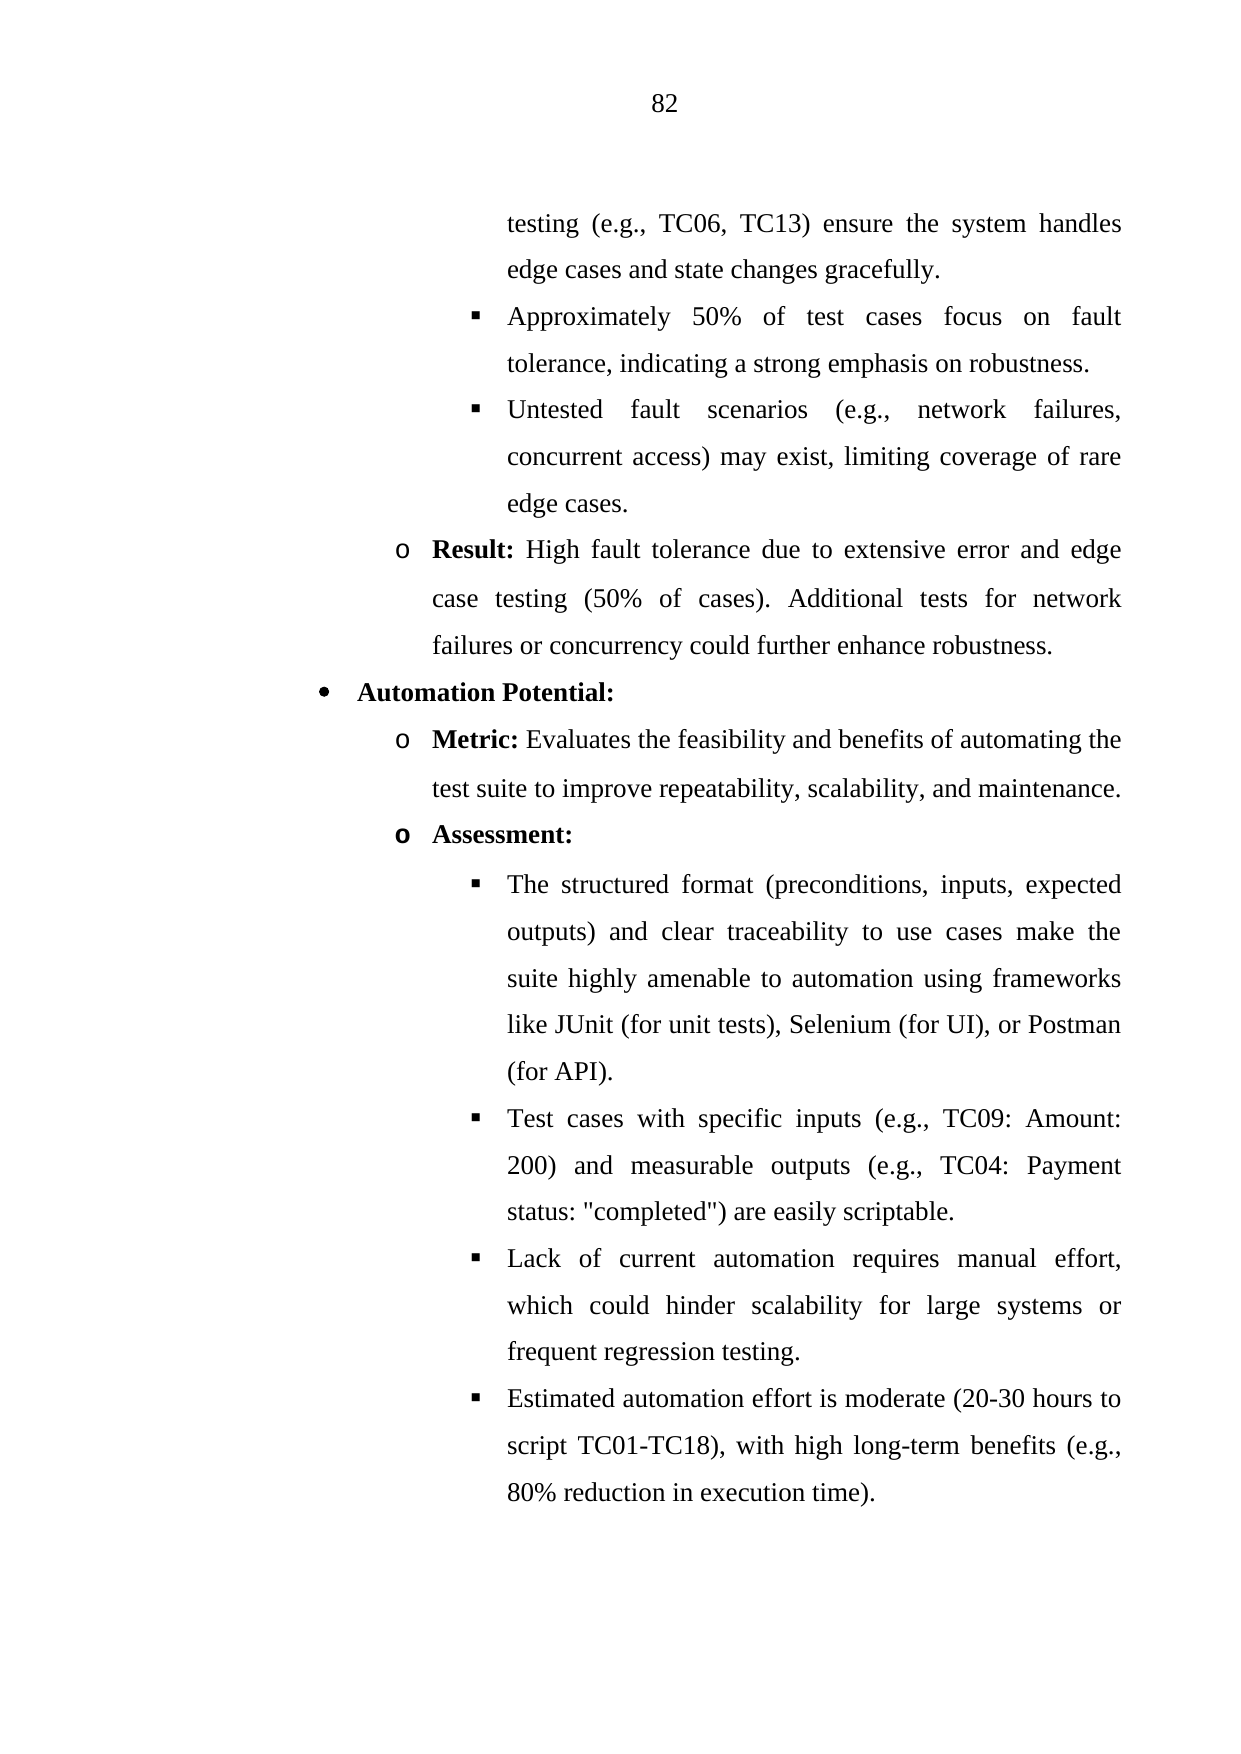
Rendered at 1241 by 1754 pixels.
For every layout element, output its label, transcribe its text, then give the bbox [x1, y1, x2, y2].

list The structured format (preconditions, inputs, expected outputs) and clear traceability to use cases make the suite highly amenable to automation using frameworks like JUnit (for unit tests), Selenium (for UI), or Postman (for API). [469, 868, 1122, 1086]
list Estimated automation effort is moderate (20-30 hours to script TC01-TC18), with high long-term benefits (e.g., 80% reduction in execution time). [469, 1382, 1122, 1507]
list Test cases with specific inputs (e.g., TC09: Amount: 200) and measurable outputs (e.g., TC04: Payment status: "completed") are easily scriptable. [469, 1102, 1122, 1227]
list Untested fault scenarios (e.g., network failures, concurrent access) may exist, limiting coverage of rare edge cases. [469, 393, 1122, 518]
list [469, 207, 1122, 284]
list Approximately 50% of test cases focus on fault tolerance, indicating a strong emphasis on robustness. [469, 300, 1122, 378]
list Automation Potential: [319, 676, 1122, 707]
list Result: High fault tolerance due to extensive error and edge case testing (50% of cases). Additional tests for network failures or concurrency could further enhance robustness. [394, 534, 1122, 660]
list Assessment: [394, 818, 1122, 852]
list Lack of current automation requires manual effort, which could hinder scalability for large systems or frequent regression testing. [469, 1242, 1122, 1367]
list Metric: Evaluates the feasibility and benefits of automating the test suite to improve repeatability, scalability, and maintenance. [394, 723, 1122, 803]
